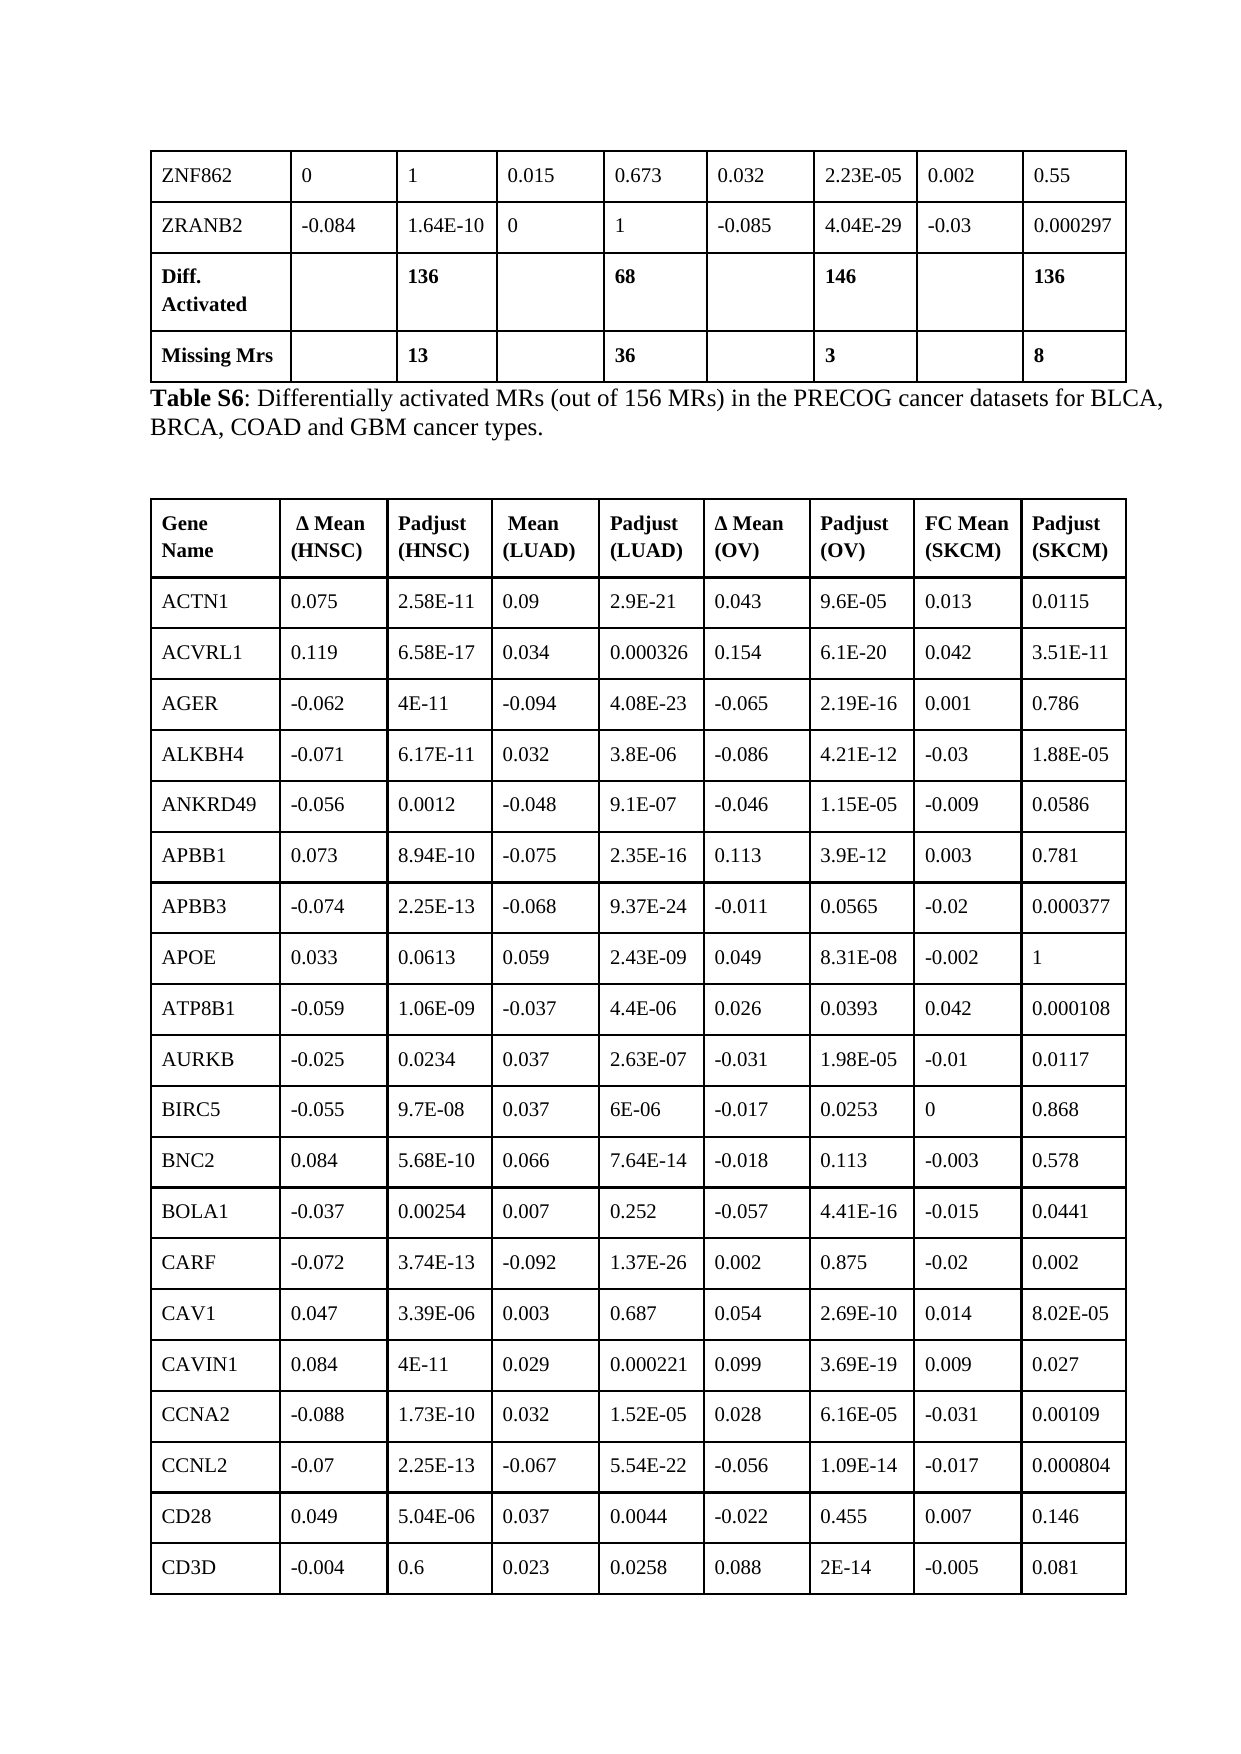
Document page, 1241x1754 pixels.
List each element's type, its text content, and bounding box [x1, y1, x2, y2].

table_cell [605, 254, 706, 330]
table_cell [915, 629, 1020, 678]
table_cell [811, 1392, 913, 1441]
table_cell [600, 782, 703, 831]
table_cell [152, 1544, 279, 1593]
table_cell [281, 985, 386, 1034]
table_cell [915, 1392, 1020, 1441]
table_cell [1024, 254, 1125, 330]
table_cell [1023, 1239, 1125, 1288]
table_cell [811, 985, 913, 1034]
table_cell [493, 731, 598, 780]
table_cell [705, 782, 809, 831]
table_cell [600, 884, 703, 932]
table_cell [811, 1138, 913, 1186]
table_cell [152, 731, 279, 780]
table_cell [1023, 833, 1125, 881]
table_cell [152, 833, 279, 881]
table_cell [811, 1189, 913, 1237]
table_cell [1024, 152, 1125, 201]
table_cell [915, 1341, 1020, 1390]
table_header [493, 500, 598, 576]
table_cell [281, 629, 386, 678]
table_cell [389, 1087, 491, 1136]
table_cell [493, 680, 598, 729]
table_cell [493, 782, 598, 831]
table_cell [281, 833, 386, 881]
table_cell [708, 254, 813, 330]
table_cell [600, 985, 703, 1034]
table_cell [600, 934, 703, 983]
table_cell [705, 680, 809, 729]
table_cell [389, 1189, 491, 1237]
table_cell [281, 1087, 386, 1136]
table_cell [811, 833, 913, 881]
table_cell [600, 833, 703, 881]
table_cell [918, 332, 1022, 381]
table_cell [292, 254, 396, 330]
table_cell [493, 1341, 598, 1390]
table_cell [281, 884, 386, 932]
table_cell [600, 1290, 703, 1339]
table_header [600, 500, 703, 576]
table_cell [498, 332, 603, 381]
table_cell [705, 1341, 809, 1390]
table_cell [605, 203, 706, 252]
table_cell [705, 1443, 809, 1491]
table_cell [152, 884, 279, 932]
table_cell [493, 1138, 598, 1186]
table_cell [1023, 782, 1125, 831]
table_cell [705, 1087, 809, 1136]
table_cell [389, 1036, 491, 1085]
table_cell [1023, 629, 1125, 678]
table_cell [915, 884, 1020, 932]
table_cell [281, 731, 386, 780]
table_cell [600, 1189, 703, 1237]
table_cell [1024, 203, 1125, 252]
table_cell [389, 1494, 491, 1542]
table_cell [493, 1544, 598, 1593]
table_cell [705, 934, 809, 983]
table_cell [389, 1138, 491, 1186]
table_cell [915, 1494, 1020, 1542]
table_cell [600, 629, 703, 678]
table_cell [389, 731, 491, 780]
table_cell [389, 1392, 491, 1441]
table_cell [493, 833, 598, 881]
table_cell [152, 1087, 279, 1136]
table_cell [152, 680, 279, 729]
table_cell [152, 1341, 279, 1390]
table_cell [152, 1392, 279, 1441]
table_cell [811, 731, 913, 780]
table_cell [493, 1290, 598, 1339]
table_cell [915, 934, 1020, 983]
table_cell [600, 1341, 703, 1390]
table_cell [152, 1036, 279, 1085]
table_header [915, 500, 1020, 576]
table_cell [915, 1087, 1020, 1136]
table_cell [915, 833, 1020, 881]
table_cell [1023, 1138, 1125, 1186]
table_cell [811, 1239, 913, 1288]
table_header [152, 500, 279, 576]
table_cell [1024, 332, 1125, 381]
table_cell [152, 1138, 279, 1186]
text Table S6: Differentially activated MRs (out of 156 MRs) in the PRECOG cancer datasets for BLCA, BRCA, COAD and GBM cancer types. [150, 383, 1240, 441]
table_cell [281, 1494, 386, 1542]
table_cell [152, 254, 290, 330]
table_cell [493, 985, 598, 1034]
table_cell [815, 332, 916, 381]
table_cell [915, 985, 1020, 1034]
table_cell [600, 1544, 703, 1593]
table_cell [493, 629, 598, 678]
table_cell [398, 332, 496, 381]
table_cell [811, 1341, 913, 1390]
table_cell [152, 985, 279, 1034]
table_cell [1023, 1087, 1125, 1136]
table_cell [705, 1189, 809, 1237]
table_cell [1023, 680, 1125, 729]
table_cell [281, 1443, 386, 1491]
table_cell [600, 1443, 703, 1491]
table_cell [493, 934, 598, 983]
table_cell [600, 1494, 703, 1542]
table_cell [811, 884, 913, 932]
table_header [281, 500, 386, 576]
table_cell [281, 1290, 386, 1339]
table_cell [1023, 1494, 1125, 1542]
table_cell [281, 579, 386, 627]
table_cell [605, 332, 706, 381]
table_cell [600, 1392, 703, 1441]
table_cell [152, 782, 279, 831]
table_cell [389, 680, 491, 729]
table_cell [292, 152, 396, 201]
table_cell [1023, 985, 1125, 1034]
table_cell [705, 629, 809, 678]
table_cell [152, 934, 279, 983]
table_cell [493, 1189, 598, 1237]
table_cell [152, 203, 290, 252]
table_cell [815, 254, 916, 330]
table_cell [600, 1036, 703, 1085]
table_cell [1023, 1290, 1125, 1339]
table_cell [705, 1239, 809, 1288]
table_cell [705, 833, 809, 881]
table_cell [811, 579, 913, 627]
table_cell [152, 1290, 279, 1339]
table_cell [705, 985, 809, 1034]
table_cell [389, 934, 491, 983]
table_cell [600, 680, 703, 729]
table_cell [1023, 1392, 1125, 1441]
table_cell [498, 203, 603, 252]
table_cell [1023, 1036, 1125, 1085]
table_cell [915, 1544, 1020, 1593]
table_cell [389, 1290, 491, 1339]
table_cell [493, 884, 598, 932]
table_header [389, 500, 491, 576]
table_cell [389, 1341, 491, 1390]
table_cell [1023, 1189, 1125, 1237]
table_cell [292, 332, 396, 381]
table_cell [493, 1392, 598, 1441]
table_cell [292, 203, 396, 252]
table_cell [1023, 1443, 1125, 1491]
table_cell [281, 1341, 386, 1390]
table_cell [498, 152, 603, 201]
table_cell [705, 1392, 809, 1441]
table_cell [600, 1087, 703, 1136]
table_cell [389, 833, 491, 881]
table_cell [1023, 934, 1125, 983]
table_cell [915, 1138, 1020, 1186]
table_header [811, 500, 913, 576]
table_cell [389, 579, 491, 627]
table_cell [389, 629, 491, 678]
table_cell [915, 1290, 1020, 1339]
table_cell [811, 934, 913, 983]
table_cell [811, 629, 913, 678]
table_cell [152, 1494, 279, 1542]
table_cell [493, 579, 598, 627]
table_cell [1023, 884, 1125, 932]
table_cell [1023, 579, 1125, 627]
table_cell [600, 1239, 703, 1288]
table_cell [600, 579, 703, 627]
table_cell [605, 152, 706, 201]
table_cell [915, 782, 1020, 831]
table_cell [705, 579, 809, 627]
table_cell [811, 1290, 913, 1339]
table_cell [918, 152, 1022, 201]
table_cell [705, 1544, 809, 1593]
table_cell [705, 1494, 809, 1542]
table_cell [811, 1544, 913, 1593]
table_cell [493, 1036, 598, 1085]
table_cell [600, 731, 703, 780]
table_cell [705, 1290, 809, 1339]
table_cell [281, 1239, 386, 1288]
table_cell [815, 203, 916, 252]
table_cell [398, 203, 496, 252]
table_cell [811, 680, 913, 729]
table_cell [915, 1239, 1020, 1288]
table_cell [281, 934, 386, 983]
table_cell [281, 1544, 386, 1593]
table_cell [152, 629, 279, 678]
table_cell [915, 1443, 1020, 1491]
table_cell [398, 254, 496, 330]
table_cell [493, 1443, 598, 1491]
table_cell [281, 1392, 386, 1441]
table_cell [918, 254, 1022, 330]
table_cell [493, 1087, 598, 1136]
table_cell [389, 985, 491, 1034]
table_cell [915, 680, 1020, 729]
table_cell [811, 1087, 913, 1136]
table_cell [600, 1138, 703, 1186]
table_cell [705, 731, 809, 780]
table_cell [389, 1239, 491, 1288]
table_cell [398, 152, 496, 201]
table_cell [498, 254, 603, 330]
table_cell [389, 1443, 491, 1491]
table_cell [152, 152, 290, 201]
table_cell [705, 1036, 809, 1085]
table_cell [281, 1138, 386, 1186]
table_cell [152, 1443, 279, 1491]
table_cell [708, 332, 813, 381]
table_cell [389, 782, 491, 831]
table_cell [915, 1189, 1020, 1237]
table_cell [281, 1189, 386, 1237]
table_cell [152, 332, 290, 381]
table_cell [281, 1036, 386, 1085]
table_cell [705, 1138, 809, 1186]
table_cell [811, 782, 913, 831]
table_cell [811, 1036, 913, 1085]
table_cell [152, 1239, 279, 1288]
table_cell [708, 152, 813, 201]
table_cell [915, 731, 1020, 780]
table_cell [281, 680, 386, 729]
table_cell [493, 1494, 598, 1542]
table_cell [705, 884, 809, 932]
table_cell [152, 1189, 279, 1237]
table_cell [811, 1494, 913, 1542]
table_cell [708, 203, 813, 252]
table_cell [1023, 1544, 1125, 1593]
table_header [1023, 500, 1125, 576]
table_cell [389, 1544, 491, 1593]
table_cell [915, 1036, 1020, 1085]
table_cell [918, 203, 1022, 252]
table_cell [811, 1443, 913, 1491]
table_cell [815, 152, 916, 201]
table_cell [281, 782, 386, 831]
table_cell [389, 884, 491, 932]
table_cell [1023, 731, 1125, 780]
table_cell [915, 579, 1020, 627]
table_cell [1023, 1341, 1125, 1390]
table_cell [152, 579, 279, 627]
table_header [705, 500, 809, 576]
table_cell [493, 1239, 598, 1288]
